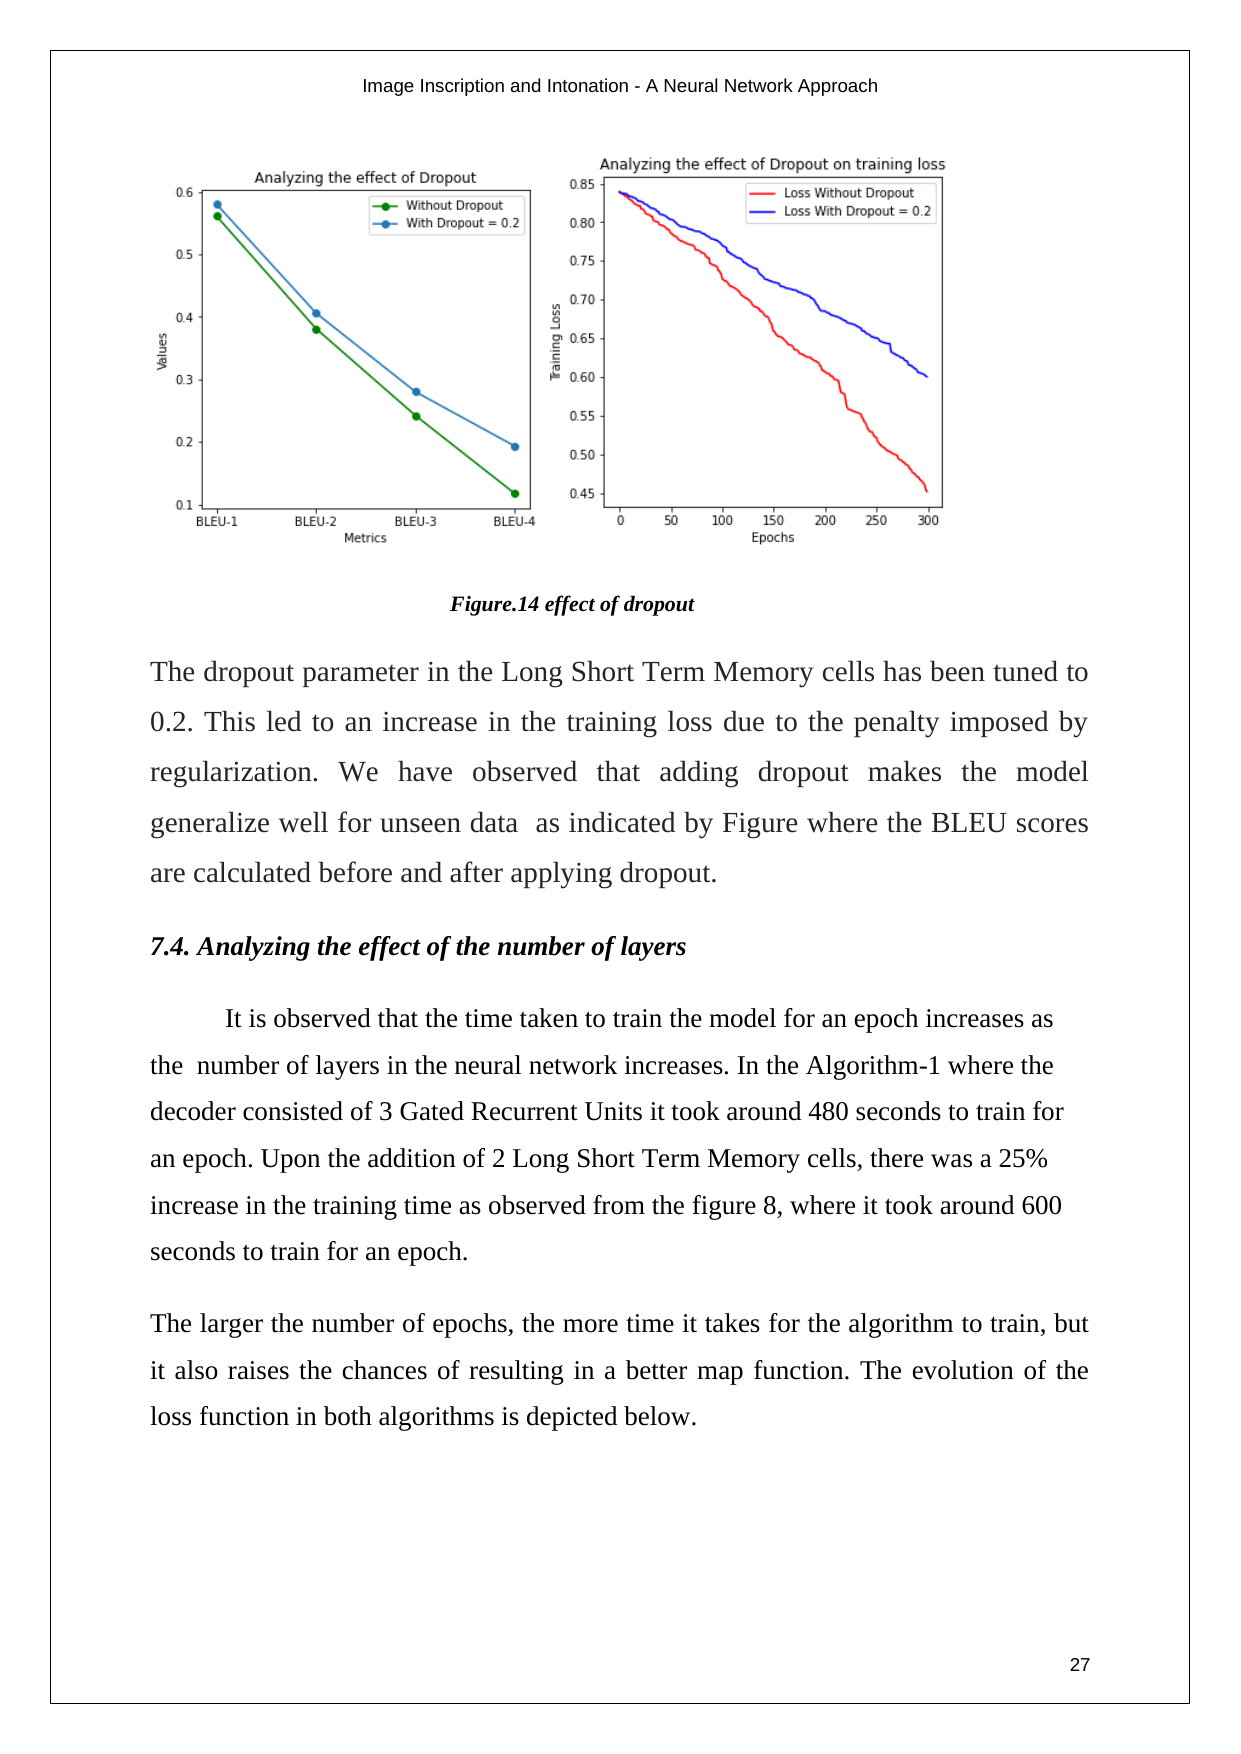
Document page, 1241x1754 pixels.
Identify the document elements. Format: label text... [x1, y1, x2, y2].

text Figure.14 effect of dropout [375, 591, 1090, 616]
text It is observed that the time taken to train the model for an epoch increases as the number of layers in the neural network increases. In the Algorithm-1 where the decoder consisted of 3 Gated Recurrent Units it took around 480 seconds to train for an epoch. Upon the addition of 2 Long Short Term Memory cells, there was a 25% increase in the training time as observed from the figure 8, where it took around 600 seconds to train for an epoch. [150, 1002, 1090, 1267]
picture [150, 150, 954, 553]
text The dropout parameter in the Long Short Term Memory cells has been tuned to 0.2. This led to an increase in the training loss due to the penalty imposed by regularization. We have observed that adding dropout makes the model generalize well for unseen data as indicated by Figure where the BLEU scores are calculated before and after applying dropout. [150, 654, 1090, 889]
text 7.4. Analyzing the effect of the number of layers [150, 930, 1090, 962]
text The larger the number of epochs, the more time it takes for the algorithm to train, but it also raises the chances of resulting in a better map function. The evolution of the loss function in both algorithms is depicted below. [150, 1307, 1090, 1432]
